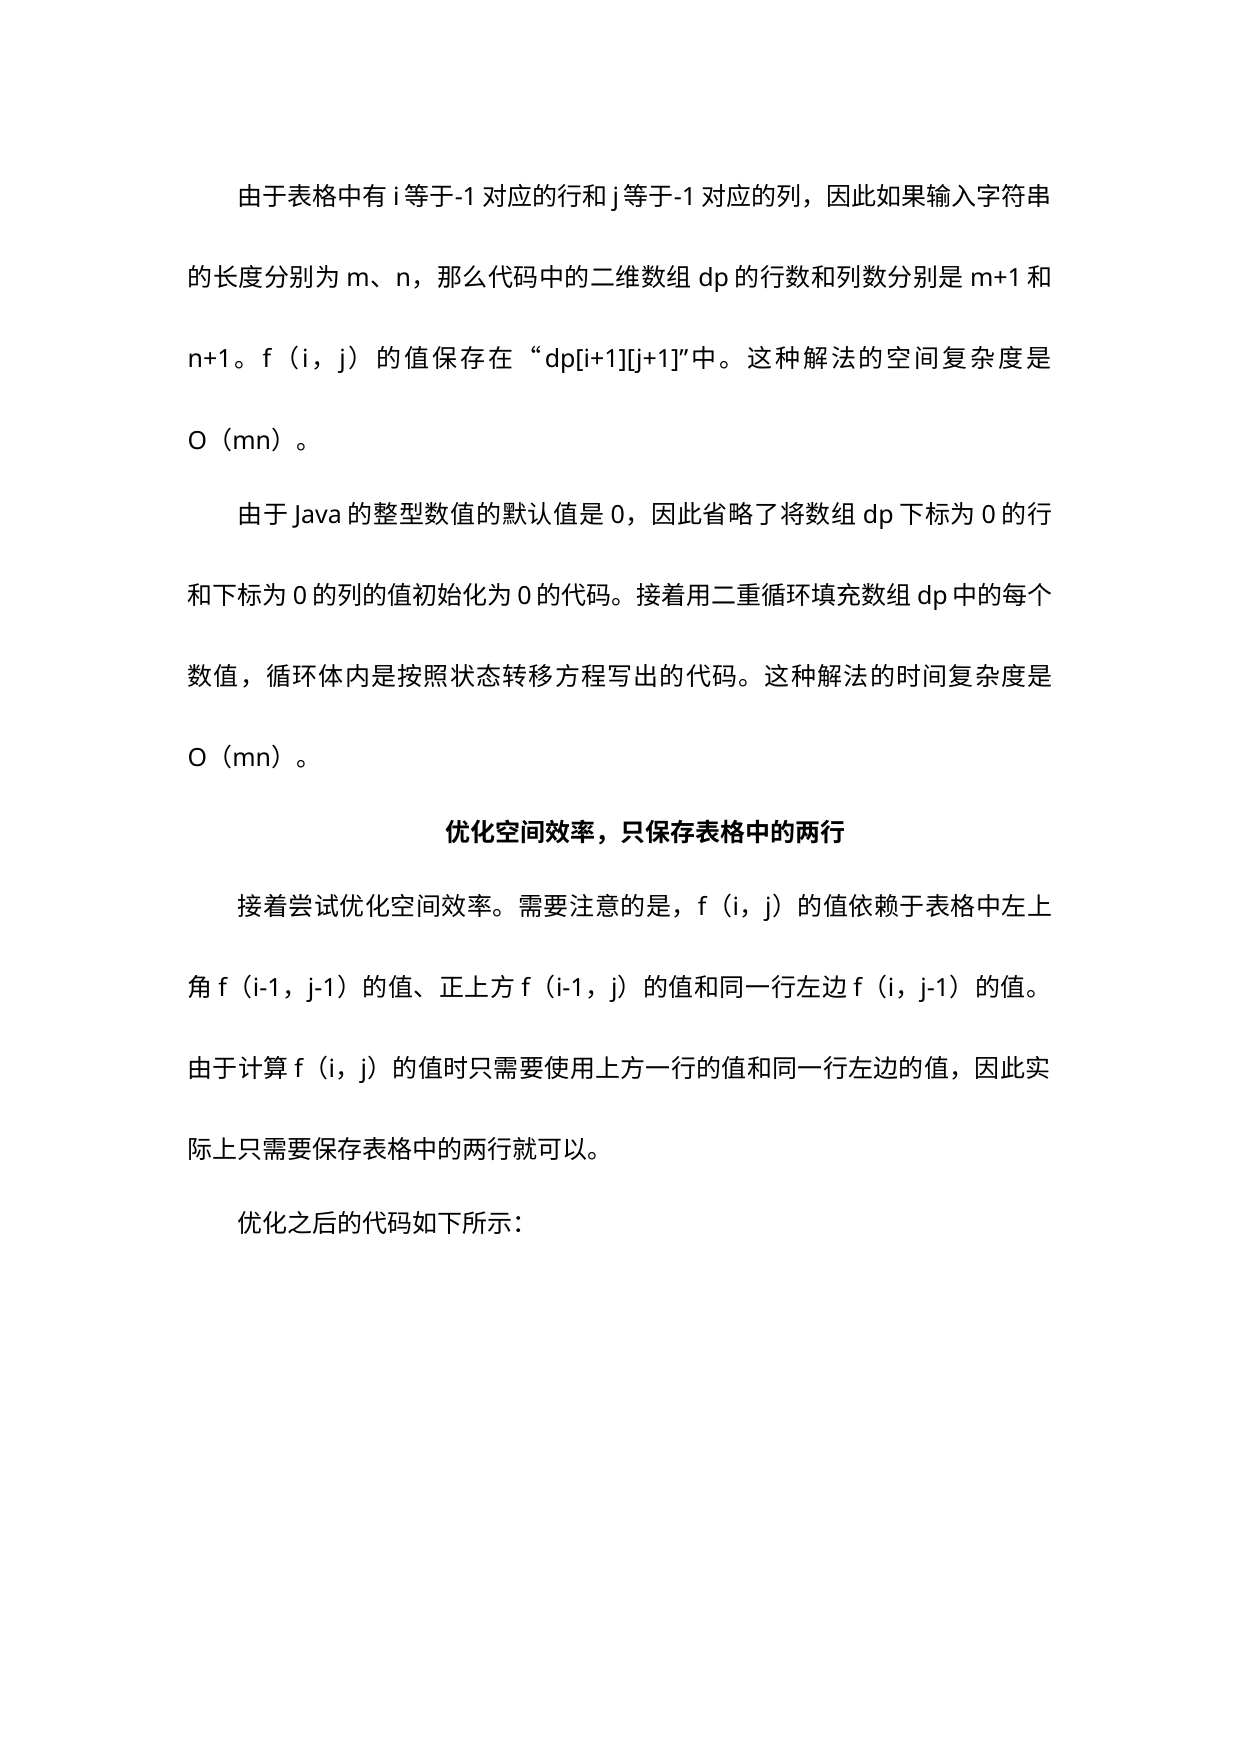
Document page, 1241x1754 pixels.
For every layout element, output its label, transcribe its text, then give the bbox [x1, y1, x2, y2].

text 优化空间效率，只保存表格中的两行 [187, 798, 1053, 863]
text 优化之后的代码如下所示： [187, 1189, 1053, 1254]
text 由于Java的整型数值的默认值是0，因此省略了将数组dp下标为0的行和下标为0的列的值初始化为0的代码。接着用二重循环填充数组dp中的每个数值，循环体内是按照状态转移方程写出的代码。这种解法的时间复杂度是O（mn）。 [187, 480, 1053, 788]
text 由于表格中有i等于-1对应的行和j等于-1对应的列，因此如果输入字符串的长度分别为m、n，那么代码中的二维数组dp的行数和列数分别是m+1和n+1。f（i，j）的值保存在“dp[i+1][j+1]”中。这种解法的空间复杂度是O（mn）。 [187, 162, 1053, 471]
text 接着尝试优化空间效率。需要注意的是，f（i，j）的值依赖于表格中左上角f（i-1，j-1）的值、正上方f（i-1，j）的值和同一行左边f（i，j-1）的值。由于计算f（i，j）的值时只需要使用上方一行的值和同一行左边的值，因此实际上只需要保存表格中的两行就可以。 [187, 872, 1053, 1180]
